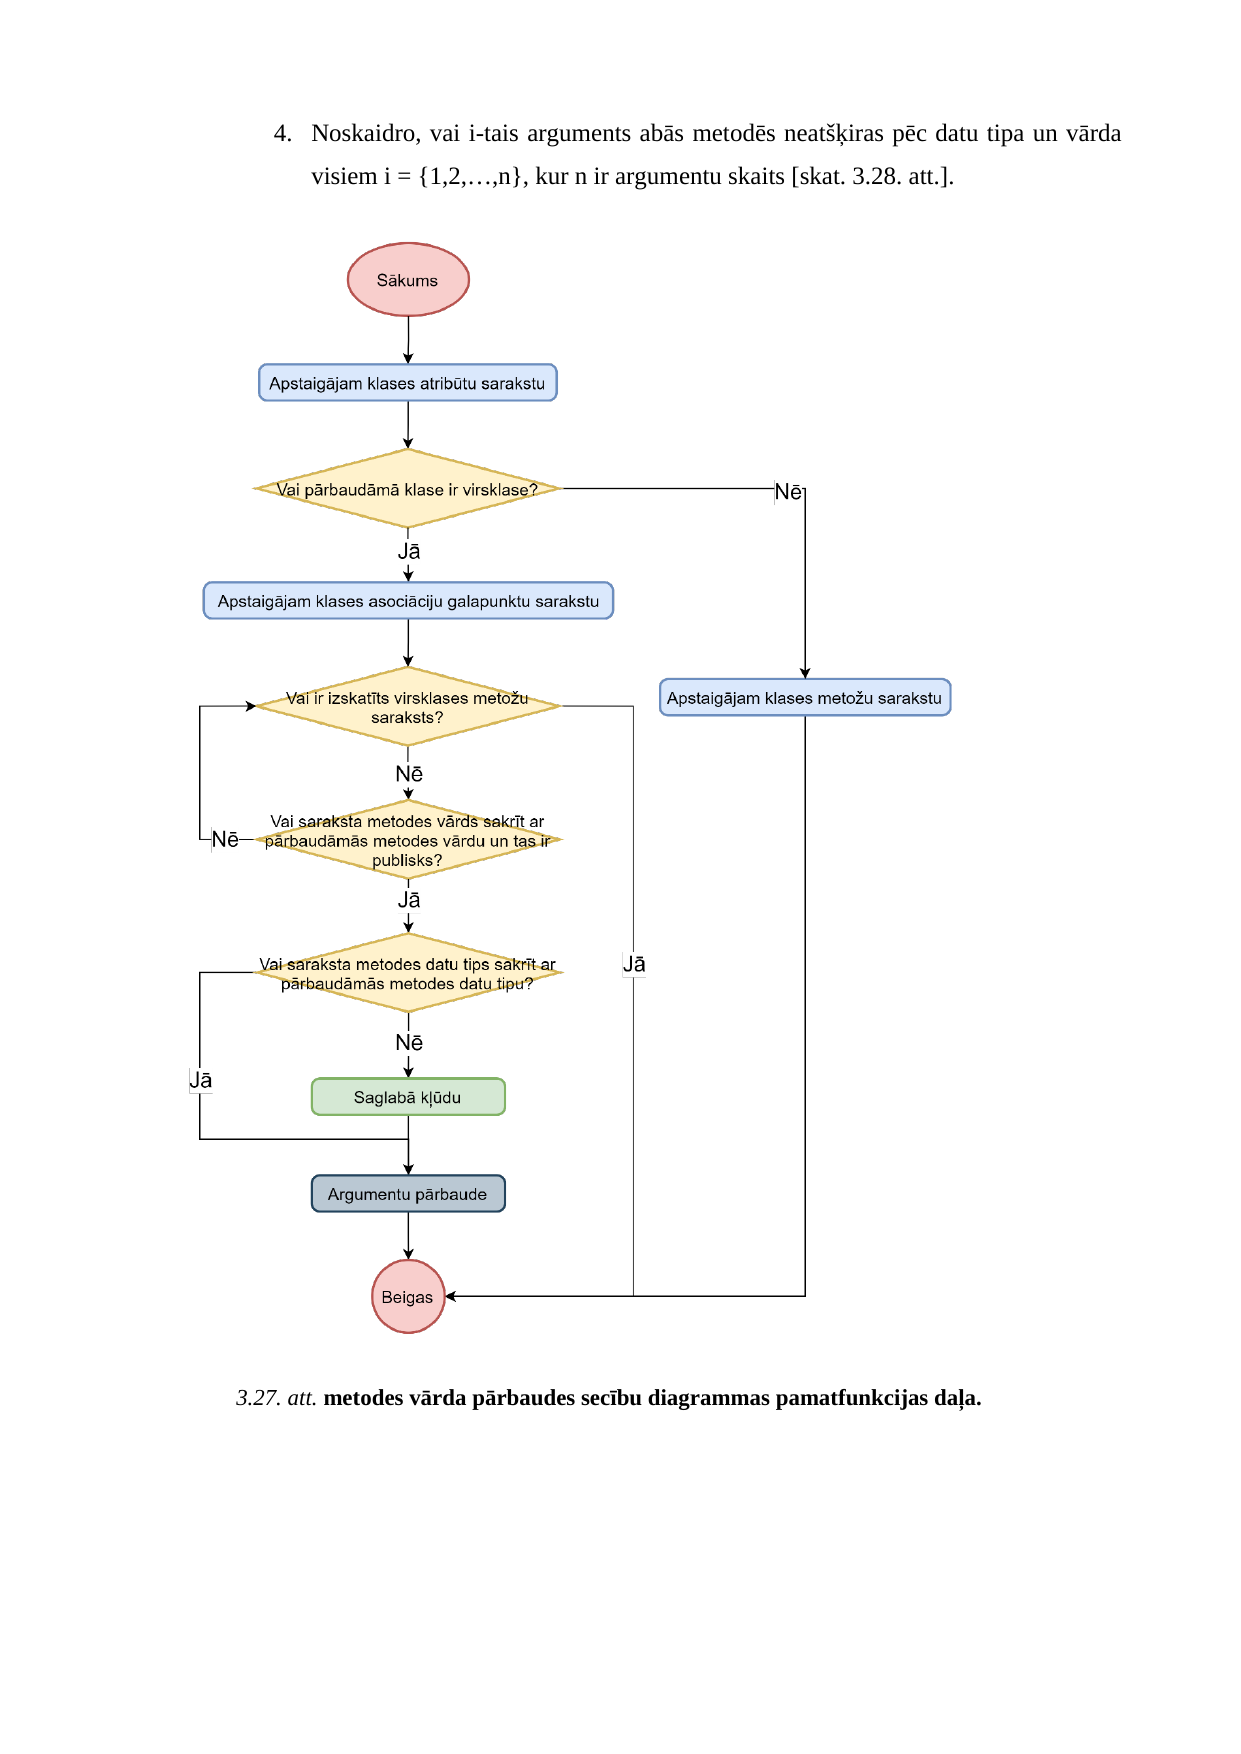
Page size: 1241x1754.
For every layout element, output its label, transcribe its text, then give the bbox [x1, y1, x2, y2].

list Noskaidro, vai i-tais arguments abās metodēs neatšķiras pēc datu tipa un vārda visiem i = {1,2,…,n}, kur n ir argumentu skaits [skat. 3.28. att.]. [273, 118, 1122, 190]
text 3.27. att. metodes vārda pārbaudes secību diagrammas pamatfunkcijas daļa. [177, 1384, 1122, 1410]
picture [177, 229, 964, 1345]
